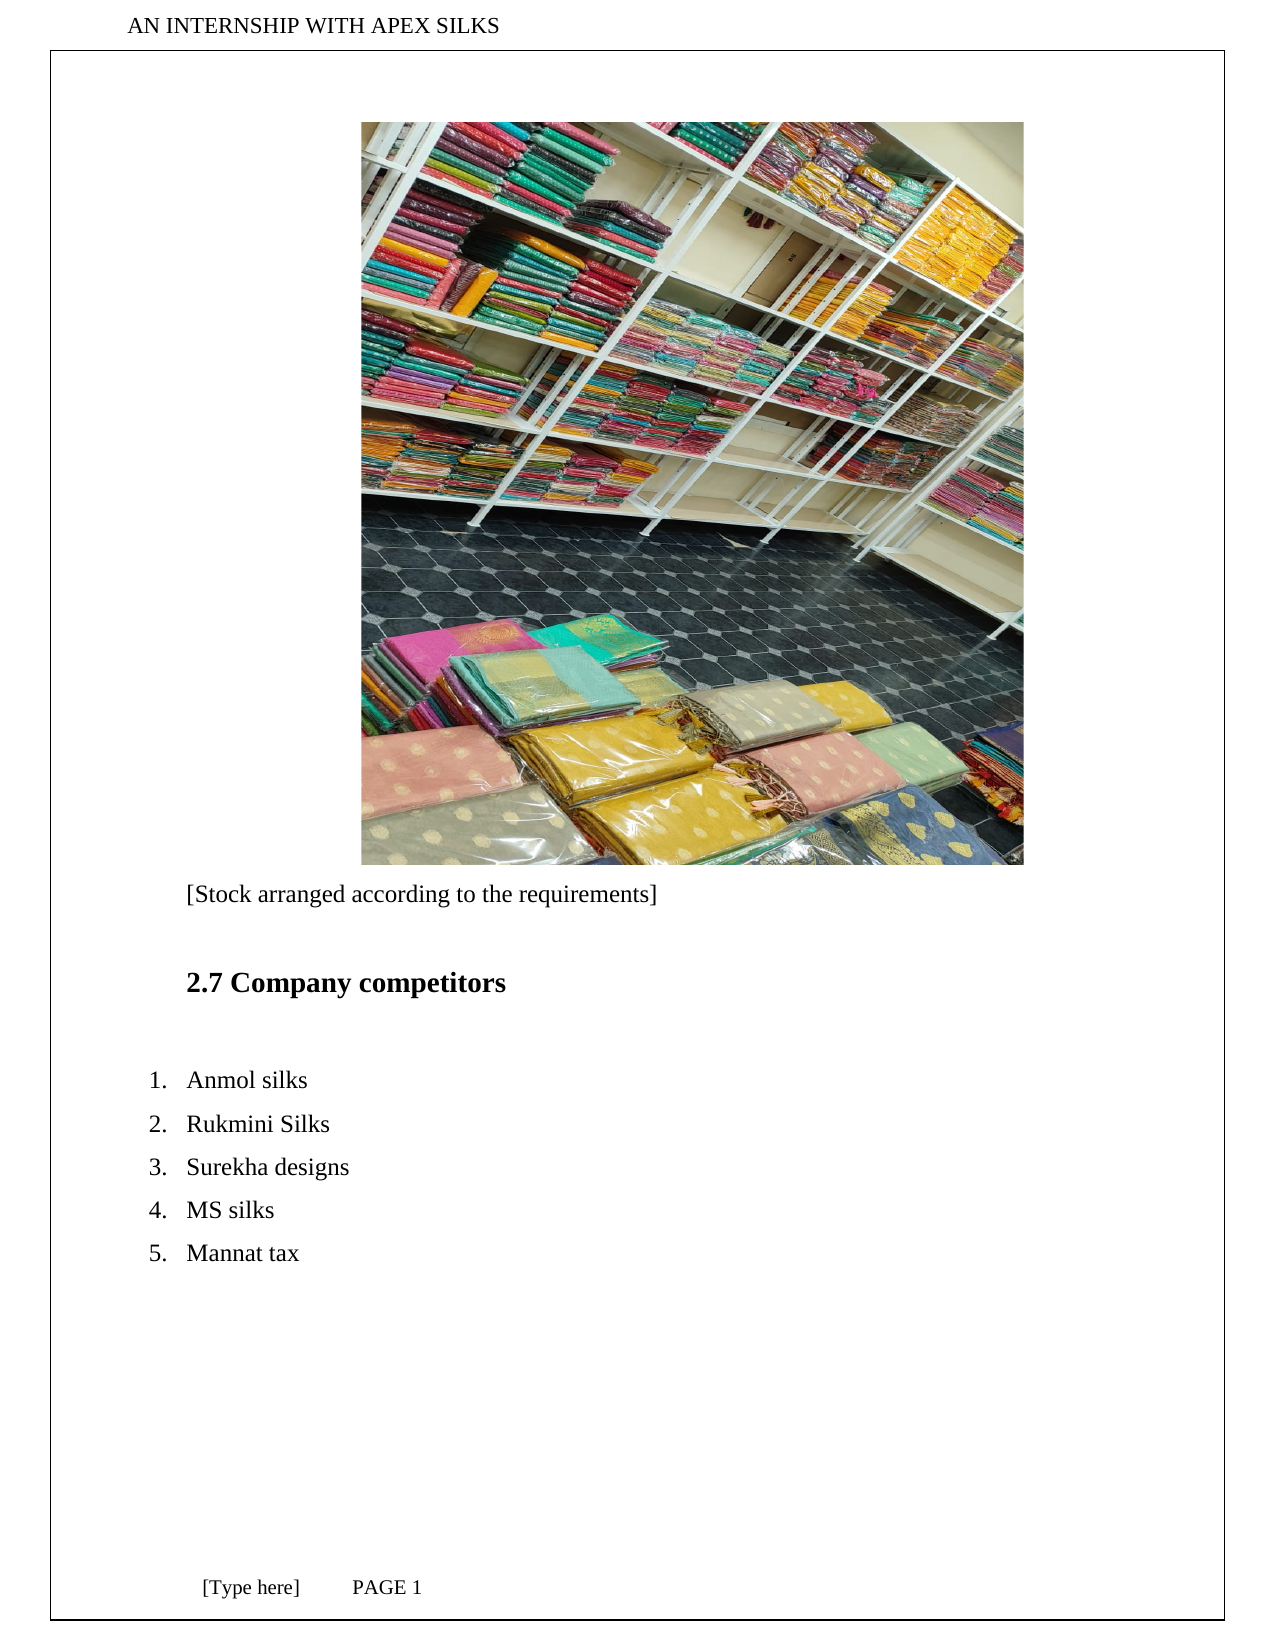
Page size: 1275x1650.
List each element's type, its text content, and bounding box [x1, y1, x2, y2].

list Anmol silks [149, 1066, 1089, 1094]
text [Stock arranged according to the requirements] [186, 879, 1089, 907]
list MS silks [149, 1195, 1089, 1224]
list Mannat tax [149, 1238, 1089, 1267]
list Surekha designs [149, 1152, 1089, 1181]
picture [361, 122, 1024, 865]
list Rukmini Silks [149, 1109, 1089, 1137]
text 2.7 Company competitors [186, 965, 1089, 998]
